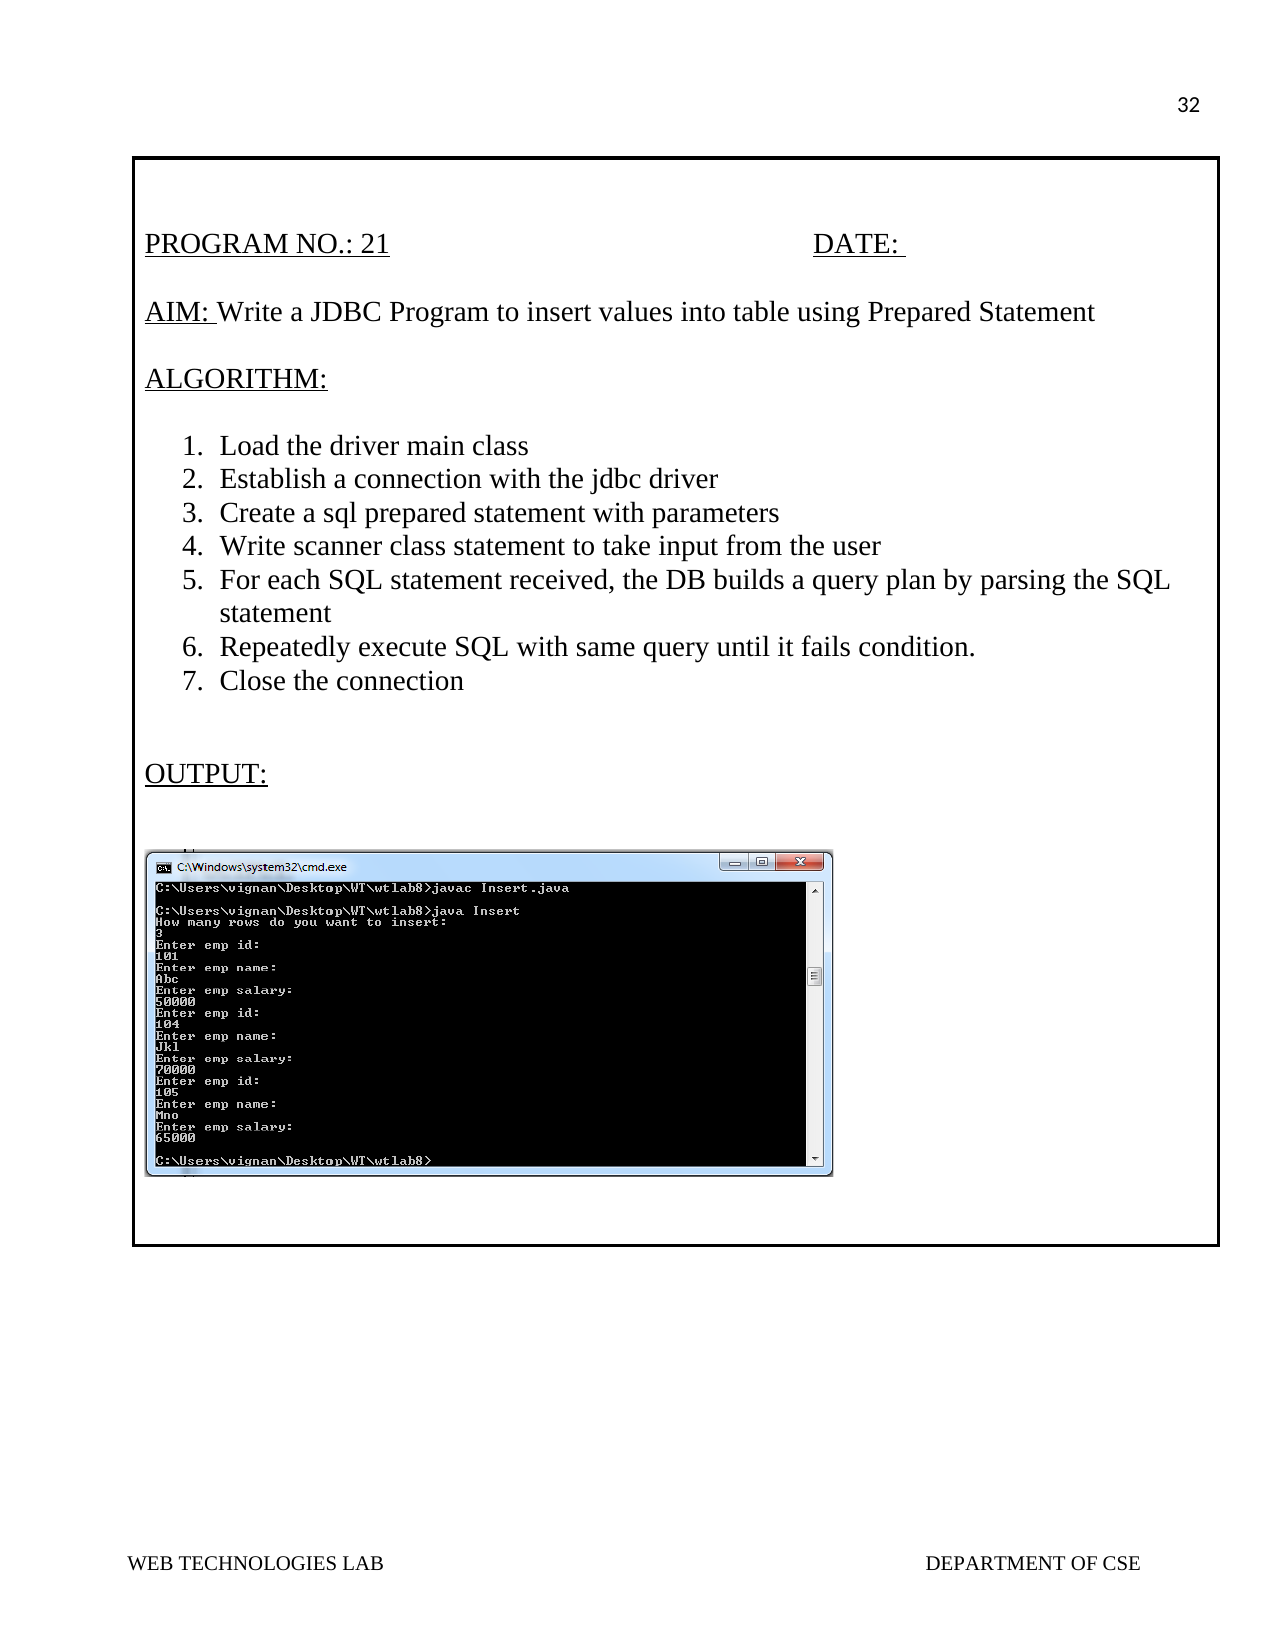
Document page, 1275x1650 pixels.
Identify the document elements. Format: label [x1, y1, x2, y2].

picture [144, 849, 834, 1177]
table_header [135, 160, 1217, 1243]
